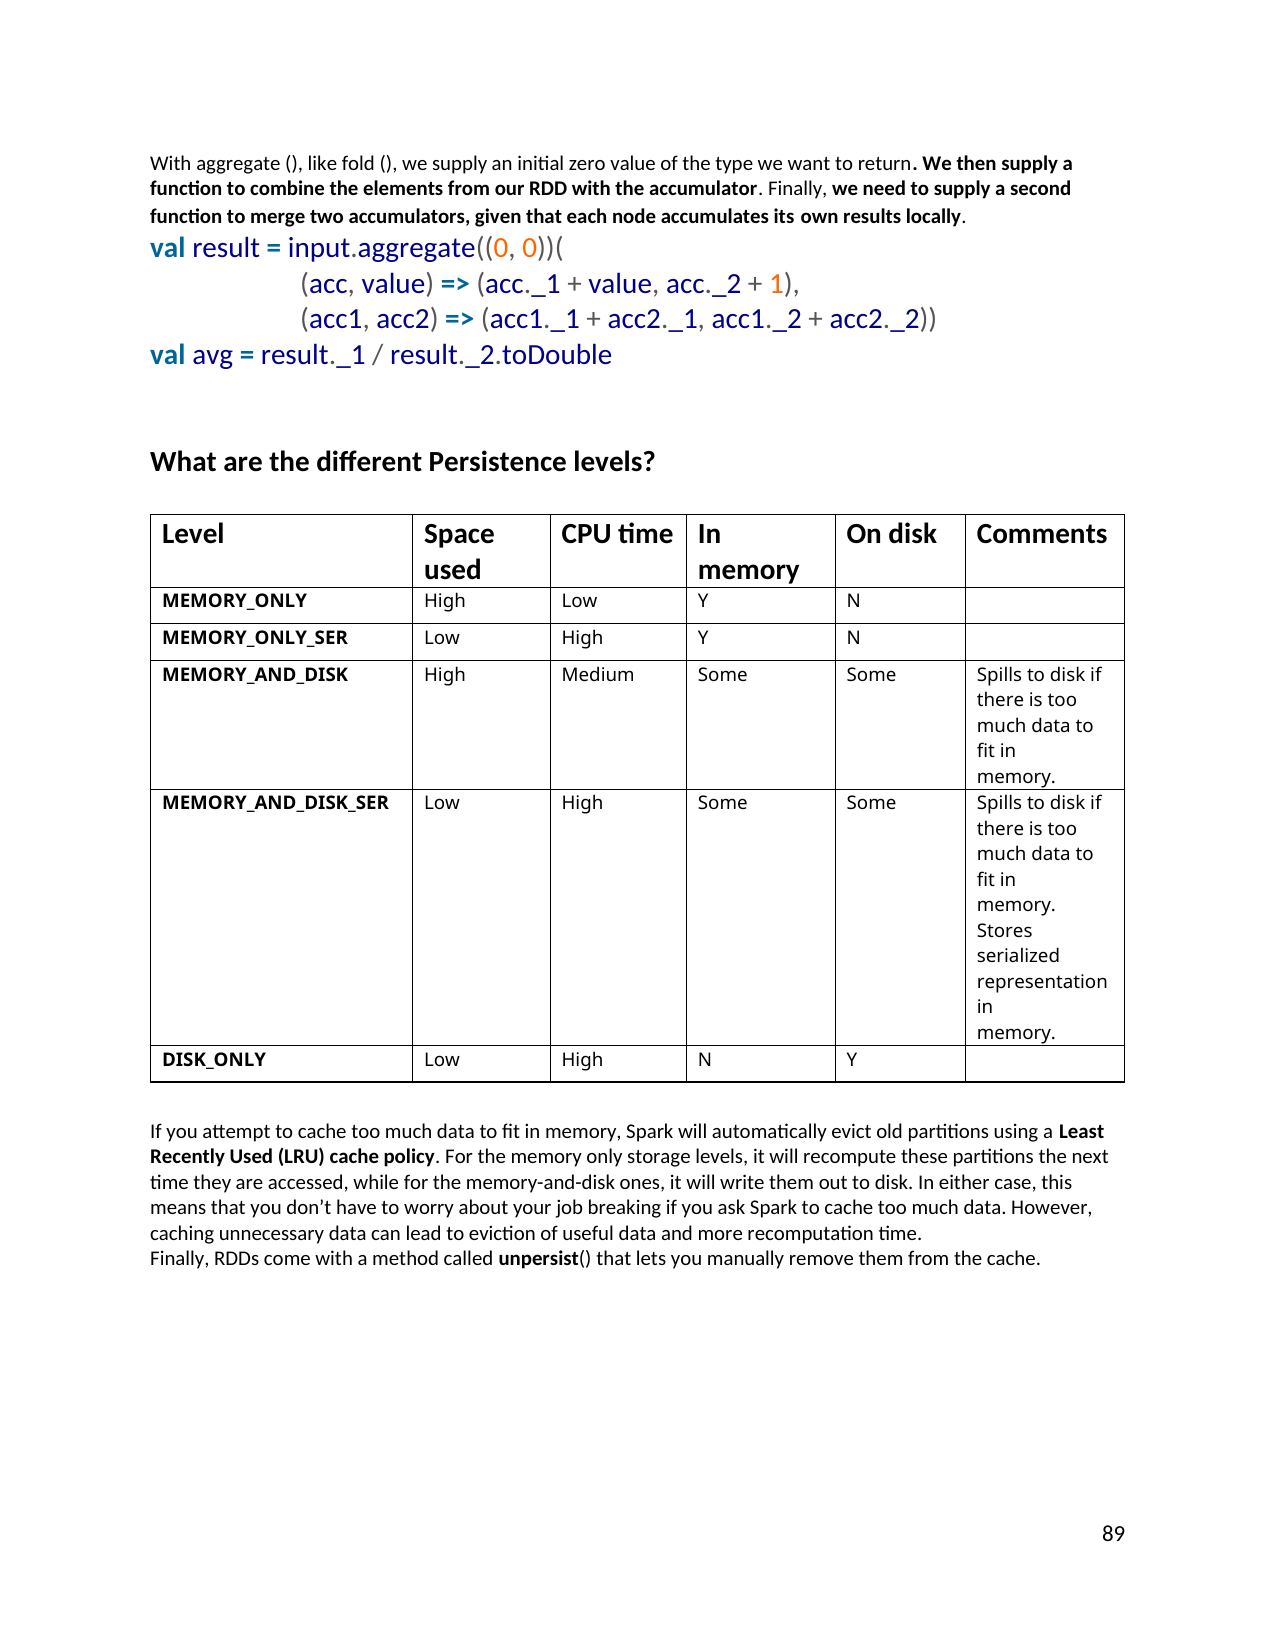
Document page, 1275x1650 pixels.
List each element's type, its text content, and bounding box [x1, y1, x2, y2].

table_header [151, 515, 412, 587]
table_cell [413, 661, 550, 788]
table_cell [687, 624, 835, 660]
text With aggregate (), like fold (), we supply an initial zero value of the type we want to return. We then supply a function to combine the elements from our RDD with the accumulator. Finally, we need to supply a second function to merge two accumulators, given that each node accumulates its own results locally. [150, 150, 1125, 229]
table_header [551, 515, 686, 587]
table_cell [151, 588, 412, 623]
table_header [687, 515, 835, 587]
text What are the different Persistence levels? [150, 443, 1125, 479]
text Finally, RDDs come with a method called unpersist() that lets you manually remove them from the cache. [150, 1245, 1125, 1271]
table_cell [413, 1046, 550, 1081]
text (acc1, acc2) => (acc1._1 + acc2._1, acc1._2 + acc2._2)) [225, 301, 1125, 336]
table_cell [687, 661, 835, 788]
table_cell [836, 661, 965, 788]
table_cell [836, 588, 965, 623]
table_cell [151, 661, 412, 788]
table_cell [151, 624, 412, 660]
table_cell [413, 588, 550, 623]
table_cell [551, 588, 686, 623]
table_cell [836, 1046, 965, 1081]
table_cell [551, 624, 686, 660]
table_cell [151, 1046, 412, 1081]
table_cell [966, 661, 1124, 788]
text val avg = result._1 / result._2.toDouble [150, 336, 1125, 372]
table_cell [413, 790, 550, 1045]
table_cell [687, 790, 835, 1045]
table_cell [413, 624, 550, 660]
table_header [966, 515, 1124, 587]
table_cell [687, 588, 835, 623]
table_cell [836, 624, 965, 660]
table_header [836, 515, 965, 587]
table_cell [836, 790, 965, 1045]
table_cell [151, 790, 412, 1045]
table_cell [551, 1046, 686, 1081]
text means that you don’t have to worry about your job breaking if you ask Spark to cache too much data. However, caching unnecessary data can lead to eviction of useful data and more recomputation time. [150, 1194, 1125, 1245]
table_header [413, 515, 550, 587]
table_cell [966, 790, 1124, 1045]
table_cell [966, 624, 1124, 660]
text (acc, value) => (acc._1 + value, acc._2 + 1), [225, 265, 1125, 301]
text val result = input.aggregate((0, 0))( [150, 229, 1125, 265]
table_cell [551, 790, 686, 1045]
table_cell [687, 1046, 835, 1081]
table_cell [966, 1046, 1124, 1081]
text If you attempt to cache too much data to fit in memory, Spark will automatically evict old partitions using a Least Recently Used (LRU) cache policy. For the memory only storage levels, it will recompute these partitions the next time they are accessed, while for the memory-and-disk ones, it will write them out to disk. In either case, this [150, 1118, 1125, 1194]
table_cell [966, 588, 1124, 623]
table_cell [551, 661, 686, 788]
